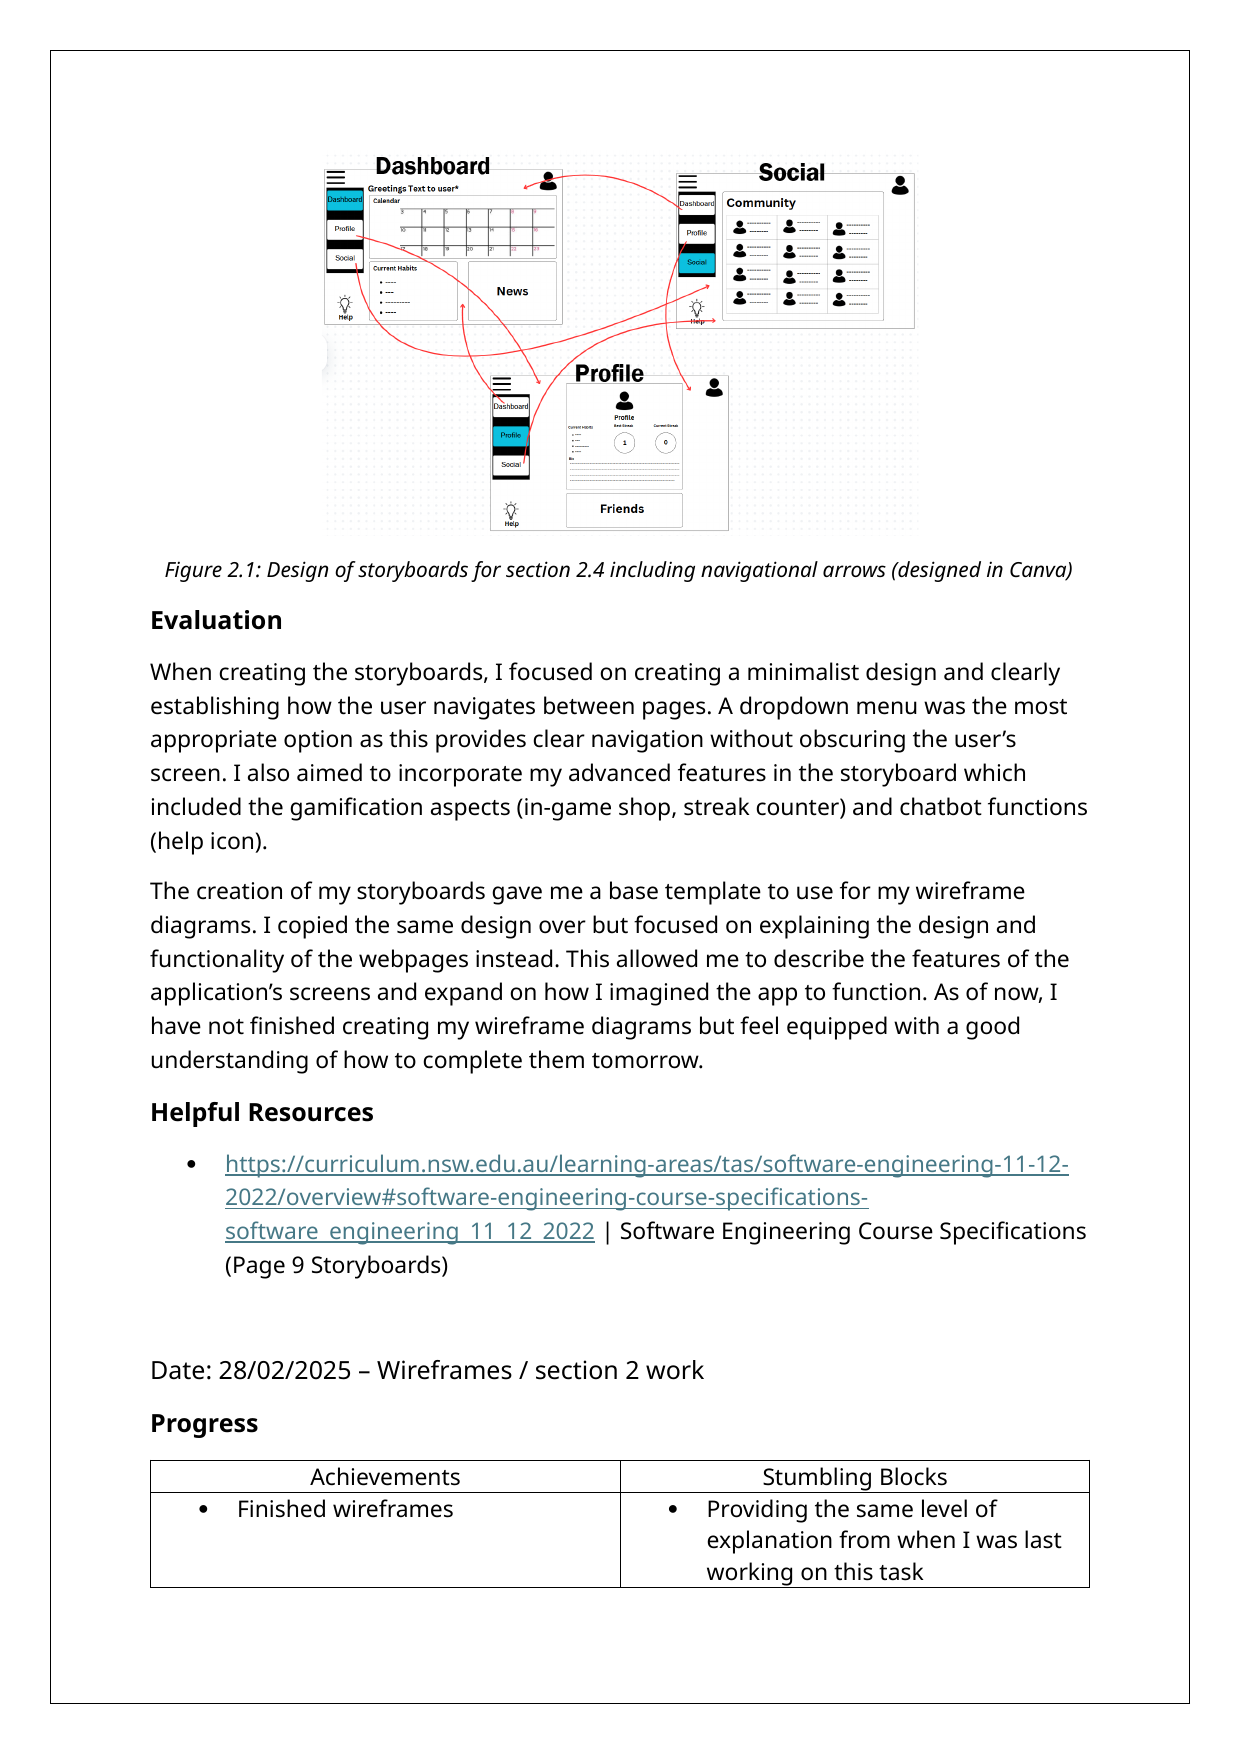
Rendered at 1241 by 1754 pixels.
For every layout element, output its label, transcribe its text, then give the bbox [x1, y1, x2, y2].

text Figure 2.1: Design of storyboards for section 2.4 including navigational arrows (designed in Canva) [150, 555, 1090, 583]
table_header Achievements [151, 1461, 620, 1492]
text When creating the storyboards, I focused on creating a minimalist design and clearly establishing how the user navigates between pages. A dropdown menu was the most appropriate option as this provides clear navigation without obscuring the user’s screen. I also aimed to incorporate my advanced features in the storyboard which included the gamification aspects (in-game shop, streak counter) and chatbot functions (help icon). [150, 656, 1090, 856]
table_cell Finished wireframes [151, 1493, 620, 1587]
list https://curriculum.nsw.edu.au/learning-areas/tas/software-engineering-11-12-2022/overview#software-engineering-course-specifications-software_engineering_11_12_2022 | Software Engineering Course Specifications (Page 9 Storyboards) [187, 1148, 1090, 1280]
picture [321, 150, 919, 536]
text Evaluation [150, 602, 1090, 636]
text Progress [150, 1406, 1090, 1440]
text Date: 28/02/2025 – Wireframes / section 2 work [150, 1353, 1090, 1387]
text Helpful Resources [150, 1094, 1090, 1128]
table_header Stumbling Blocks [621, 1461, 1089, 1492]
text The creation of my storyboards gave me a base template to use for my wireframe diagrams. I copied the same design over but focused on explaining the design and functionality of the webpages instead. This allowed me to describe the features of the application’s screens and expand on how I imagined the app to function. As of now, I have not finished creating my wireframe diagrams but feel equipped with a good understanding of how to complete them tomorrow. [150, 875, 1090, 1075]
table_cell Providing the same level of explanation from when I was last working on this task [621, 1493, 1089, 1587]
